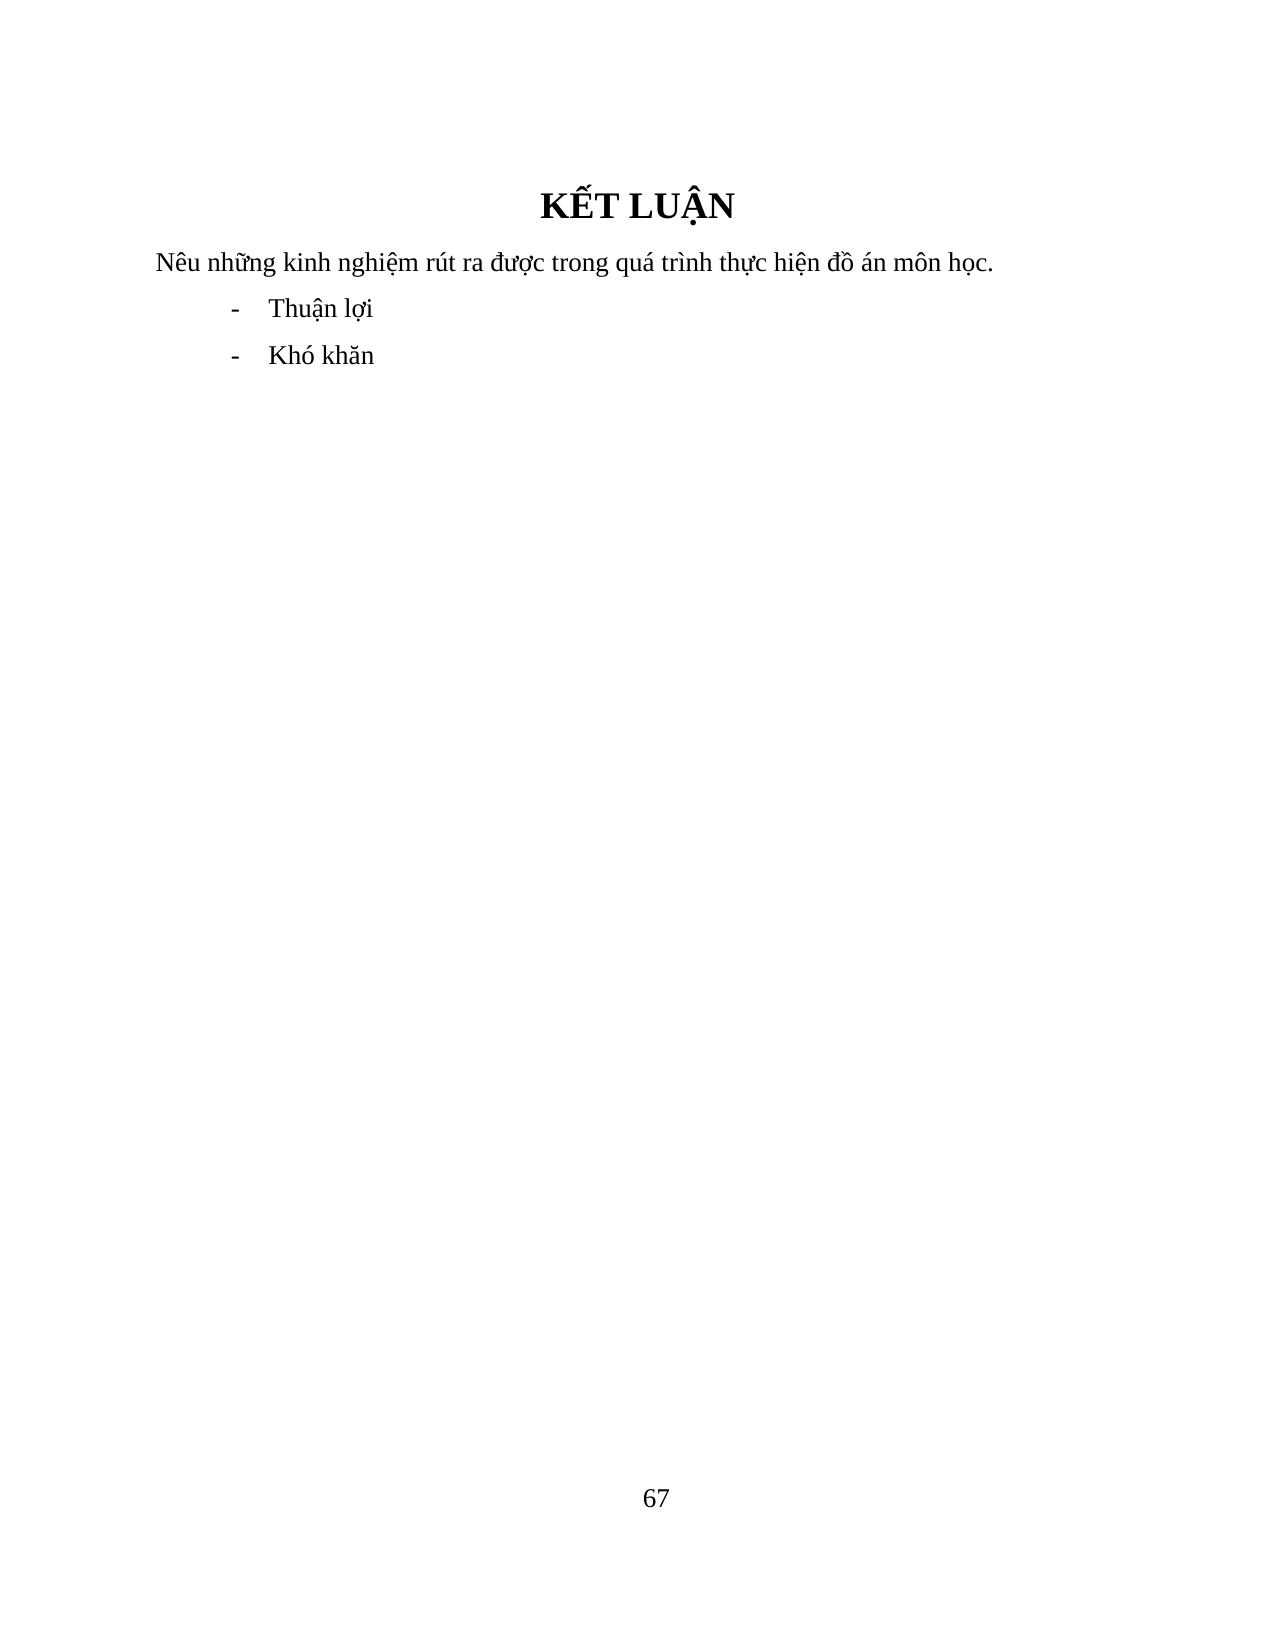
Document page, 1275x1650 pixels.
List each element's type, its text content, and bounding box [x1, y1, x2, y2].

text KẾT LUẬN [118, 183, 1157, 227]
list Khó khăn [231, 339, 1157, 370]
list Thuận lợi [231, 292, 1157, 323]
text Nêu những kinh nghiệm rút ra được trong quá trình thực hiện đồ án môn học. [118, 246, 1157, 277]
